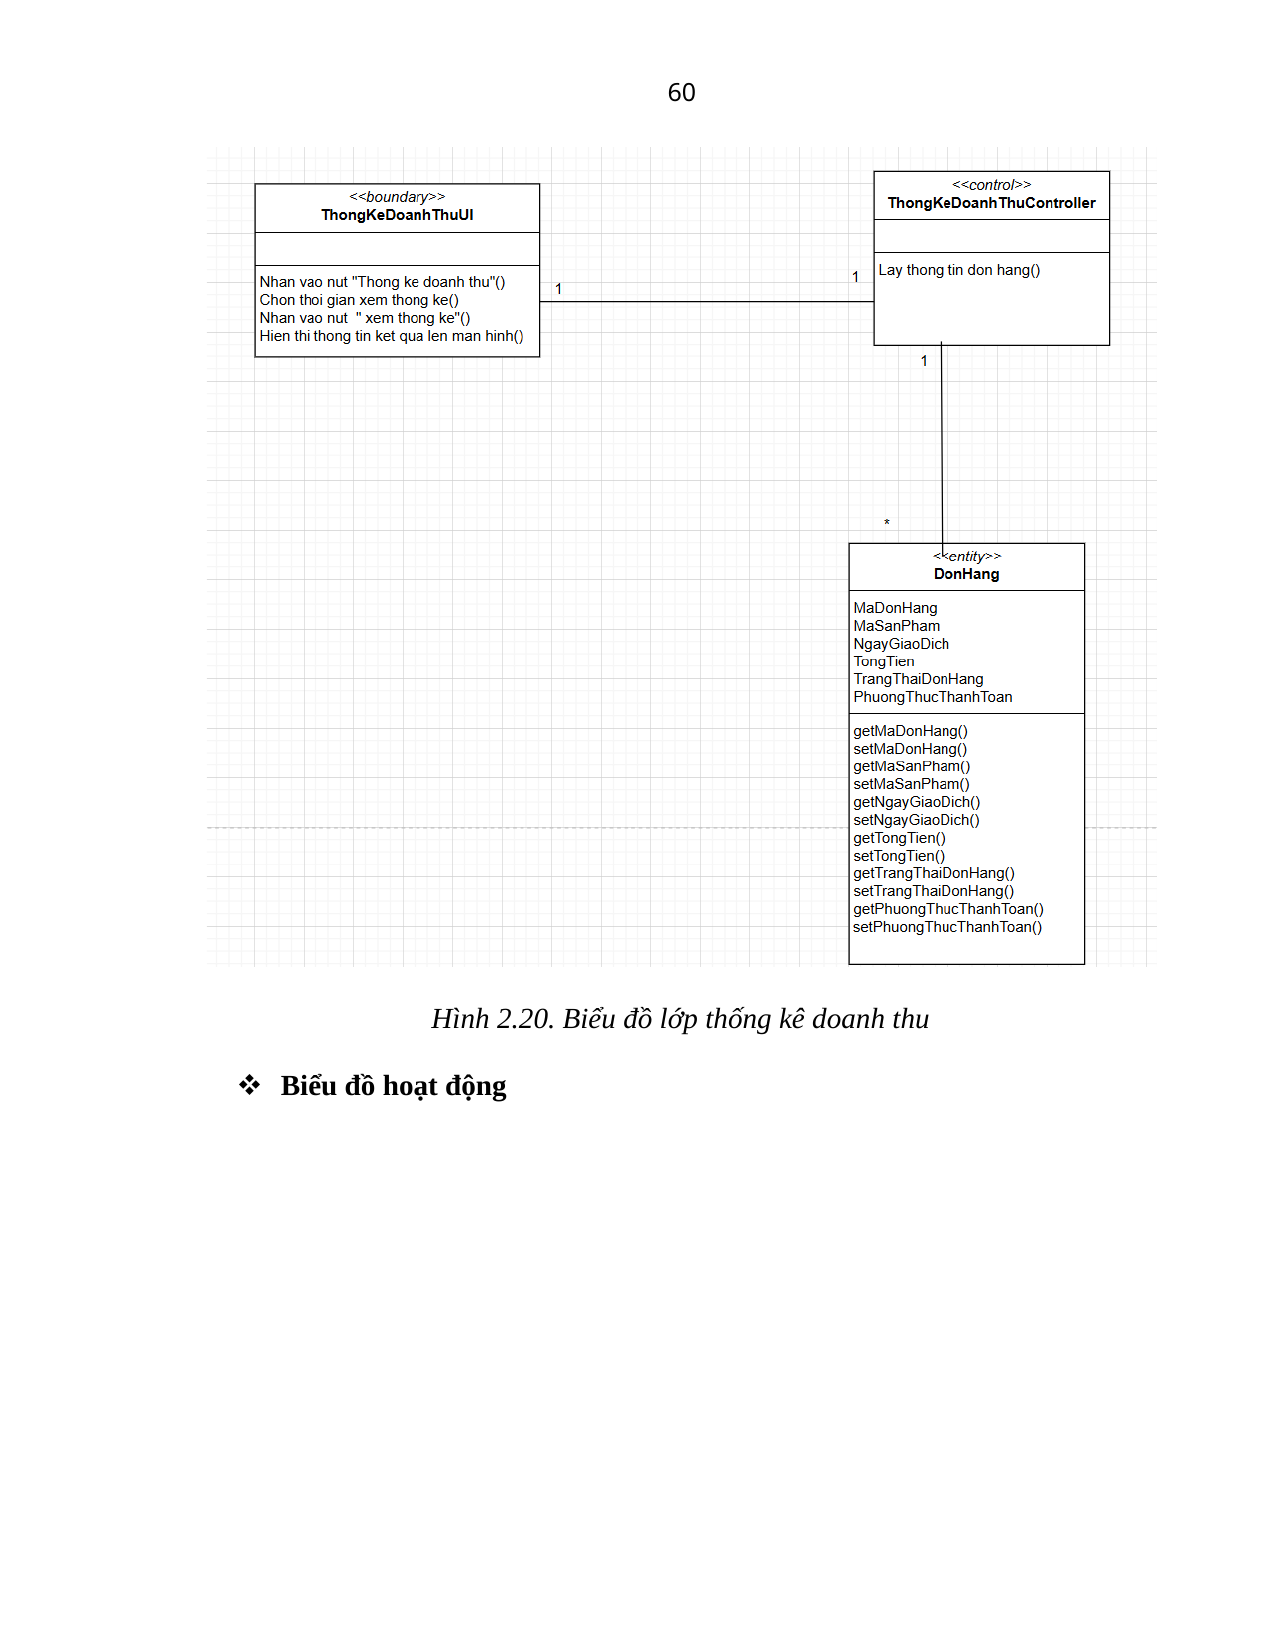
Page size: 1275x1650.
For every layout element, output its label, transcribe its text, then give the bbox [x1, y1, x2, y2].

text Hình 2.20. Biểu đồ lớp thống kê doanh thu [207, 1001, 1157, 1034]
picture [206, 147, 1157, 967]
list Biểu đồ hoạt động [236, 1068, 1157, 1101]
